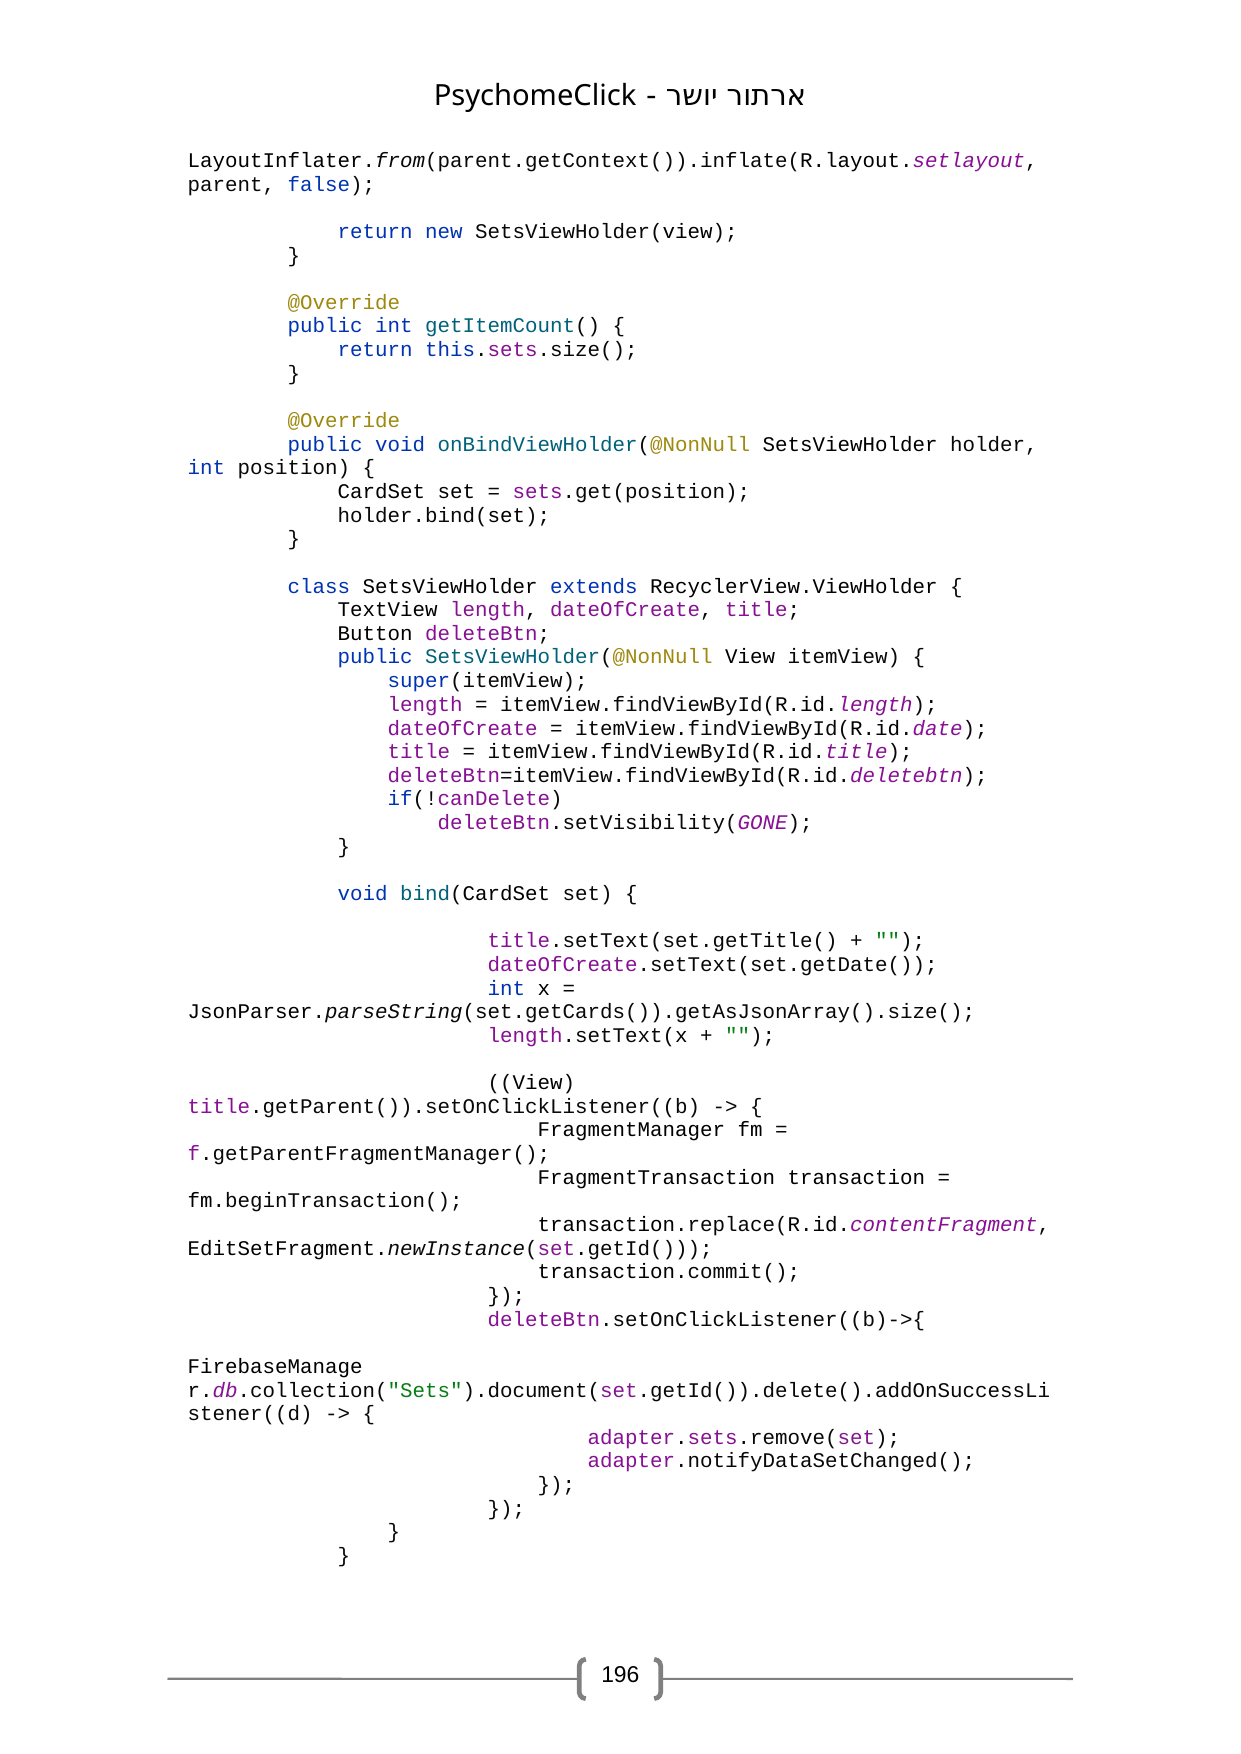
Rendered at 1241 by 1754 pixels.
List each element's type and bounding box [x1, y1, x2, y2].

text [187, 150, 1053, 1569]
